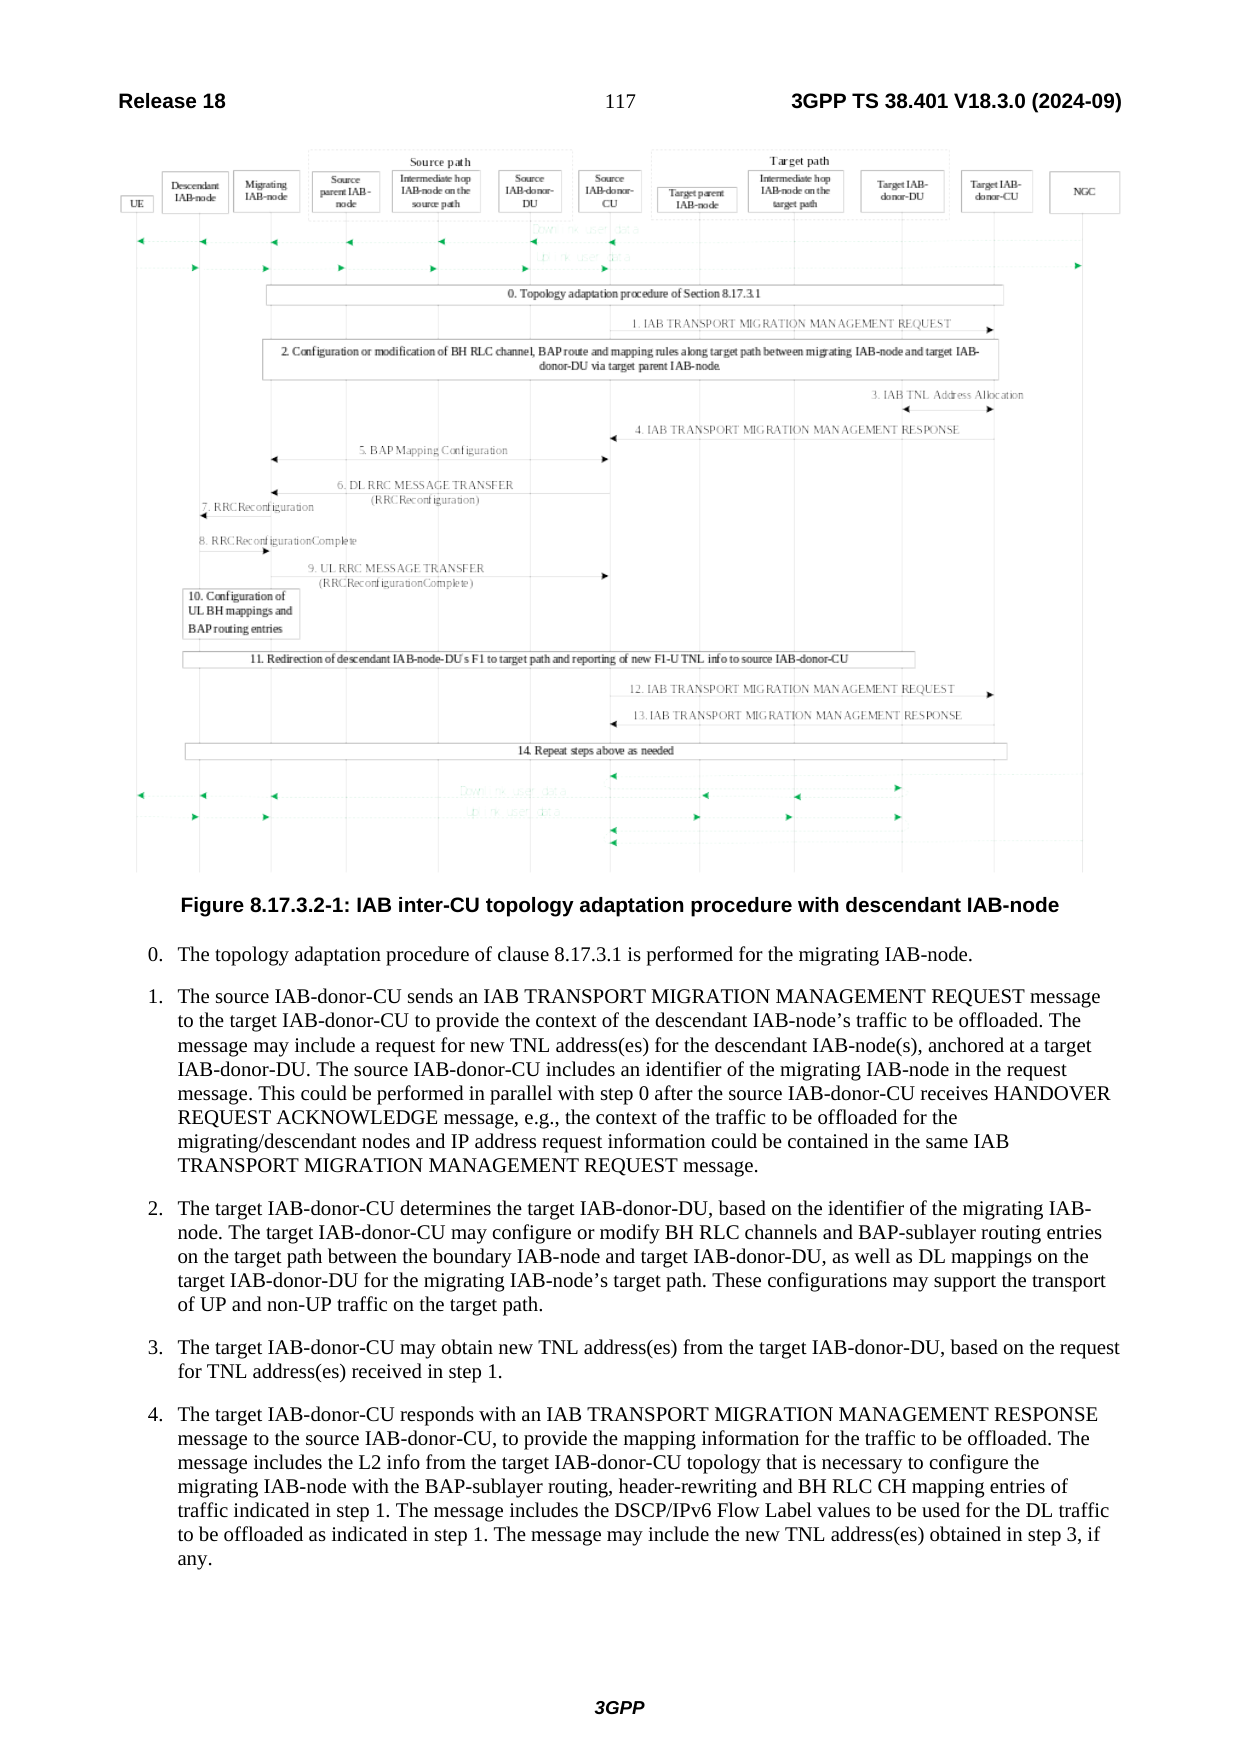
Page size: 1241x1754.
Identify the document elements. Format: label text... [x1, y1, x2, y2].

text Figure 8.17.3.2-1: IAB inter-CU topology adaptation procedure with descendant IAB-node [118, 893, 1122, 917]
text 0. The topology adaptation procedure of clause 8.17.3.1 is performed for the migrating IAB-node. [148, 942, 1122, 966]
text 4. The target IAB-donor-CU responds with an IAB TRANSPORT MIGRATION MANAGEMENT RESPONSE message to the source IAB-donor-CU, to provide the mapping information for the traffic to be offloaded. The message includes the L2 info from the target IAB-donor-CU topology that is necessary to configure the migrating IAB-node with the BAP-sublayer routing, header-rewriting and BH RLC CH mapping entries of traffic indicated in step 1. The message includes the DSCP/IPv6 Flow Label values to be used for the DL traffic to be offloaded as indicated in step 1. The message may include the new TNL address(es) obtained in step 3, if any. [148, 1402, 1122, 1570]
text 3. The target IAB-donor-CU may obtain new TNL address(es) from the target IAB-donor-DU, based on the request for TNL address(es) received in step 1. [148, 1335, 1122, 1383]
text 2. The target IAB-donor-CU determines the target IAB-donor-DU, based on the identifier of the migrating IAB-node. The target IAB-donor-CU may configure or modify BH RLC channels and BAP-sublayer routing entries on the target path between the boundary IAB-node and target IAB-donor-DU, as well as DL mappings on the target IAB-donor-DU for the migrating IAB-node’s target path. These configurations may support the transport of UP and non-UP traffic on the target path. [148, 1196, 1122, 1316]
text 1. The source IAB-donor-CU sends an IAB TRANSPORT MIGRATION MANAGEMENT REQUEST message to the target IAB-donor-CU to provide the context of the descendant IAB-node’s traffic to be offloaded. The message may include a request for new TNL address(es) for the descendant IAB-node(s), anchored at a target IAB-donor-DU. The source IAB-donor-CU includes an identifier of the migrating IAB-node in the request message. This could be performed in parallel with step 0 after the source IAB-donor-CU receives HANDOVER REQUEST ACKNOWLEDGE message, e.g., the context of the traffic to be offloaded for the migrating/descendant nodes and IP address request information could be contained in the same IAB TRANSPORT MIGRATION MANAGEMENT REQUEST message. [148, 984, 1122, 1177]
